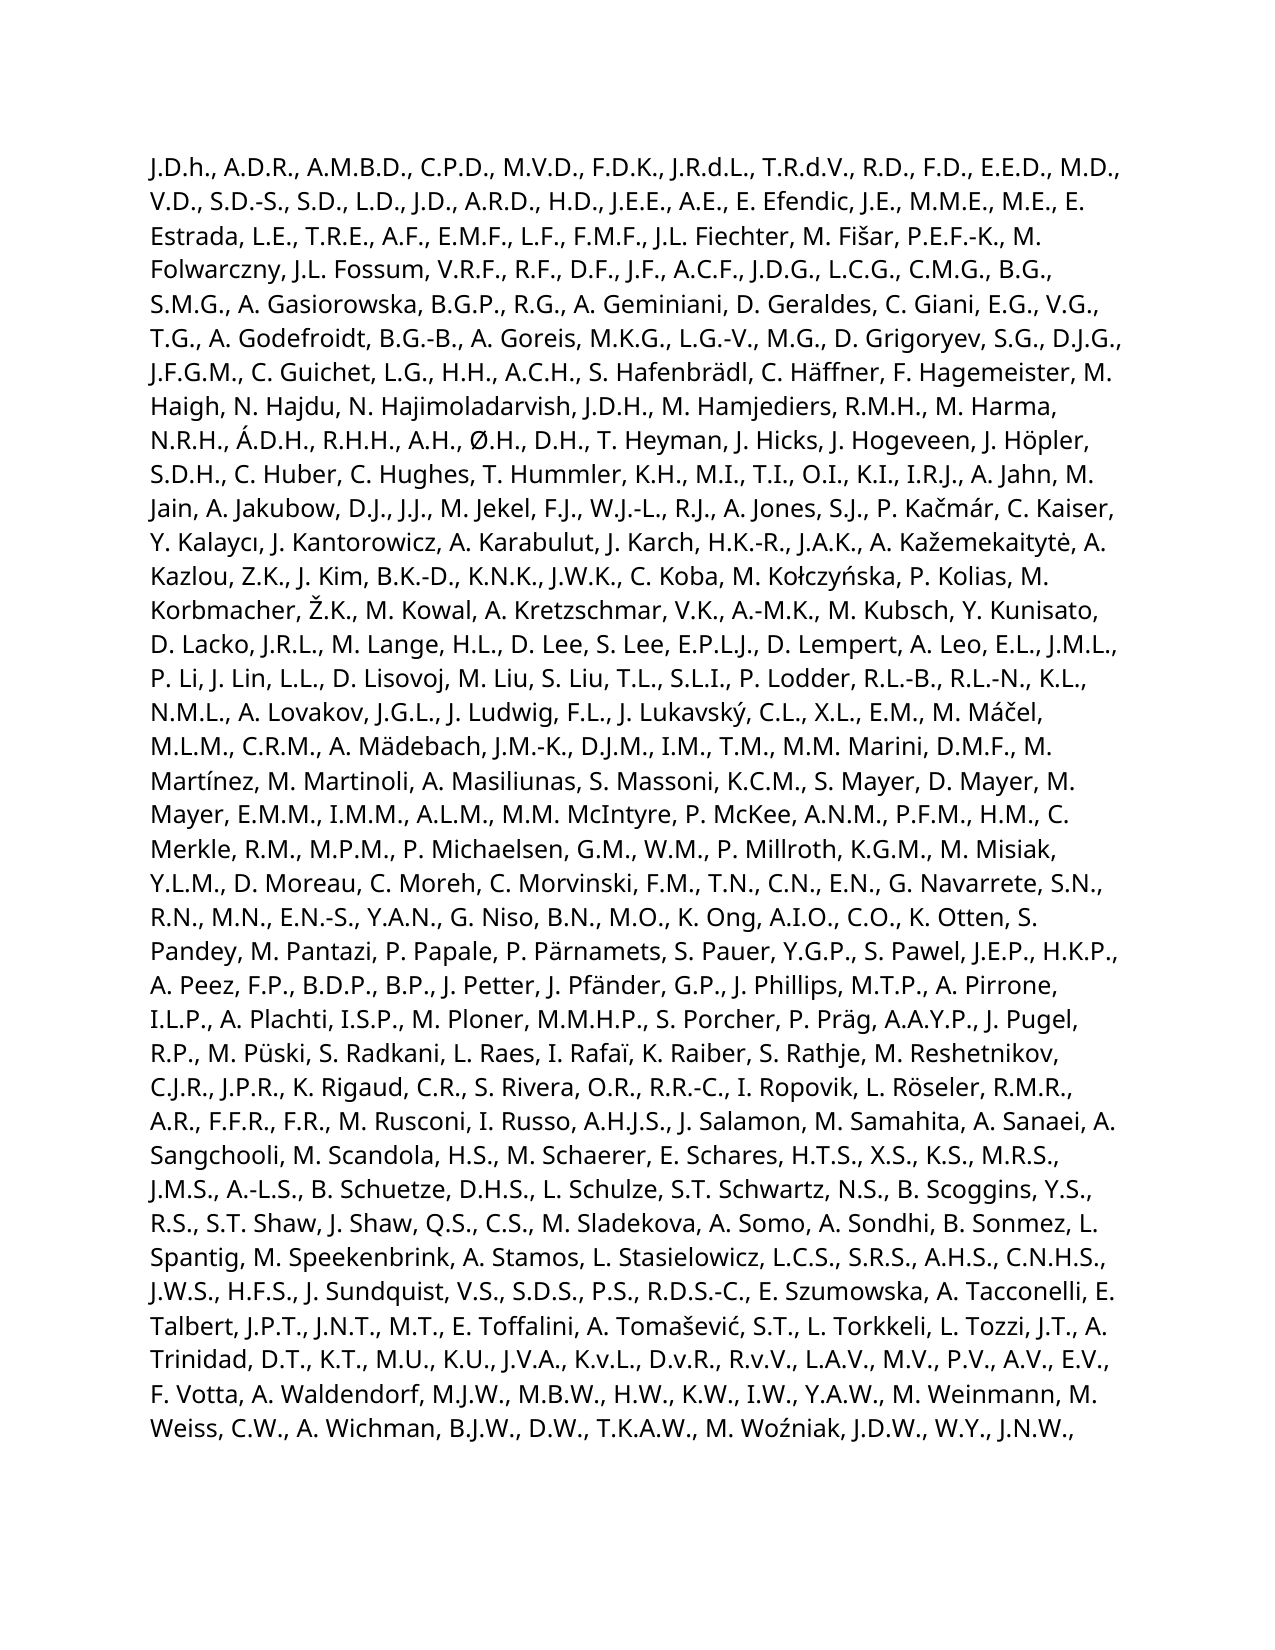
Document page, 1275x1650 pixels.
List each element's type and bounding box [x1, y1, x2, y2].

text [150, 150, 1125, 1444]
